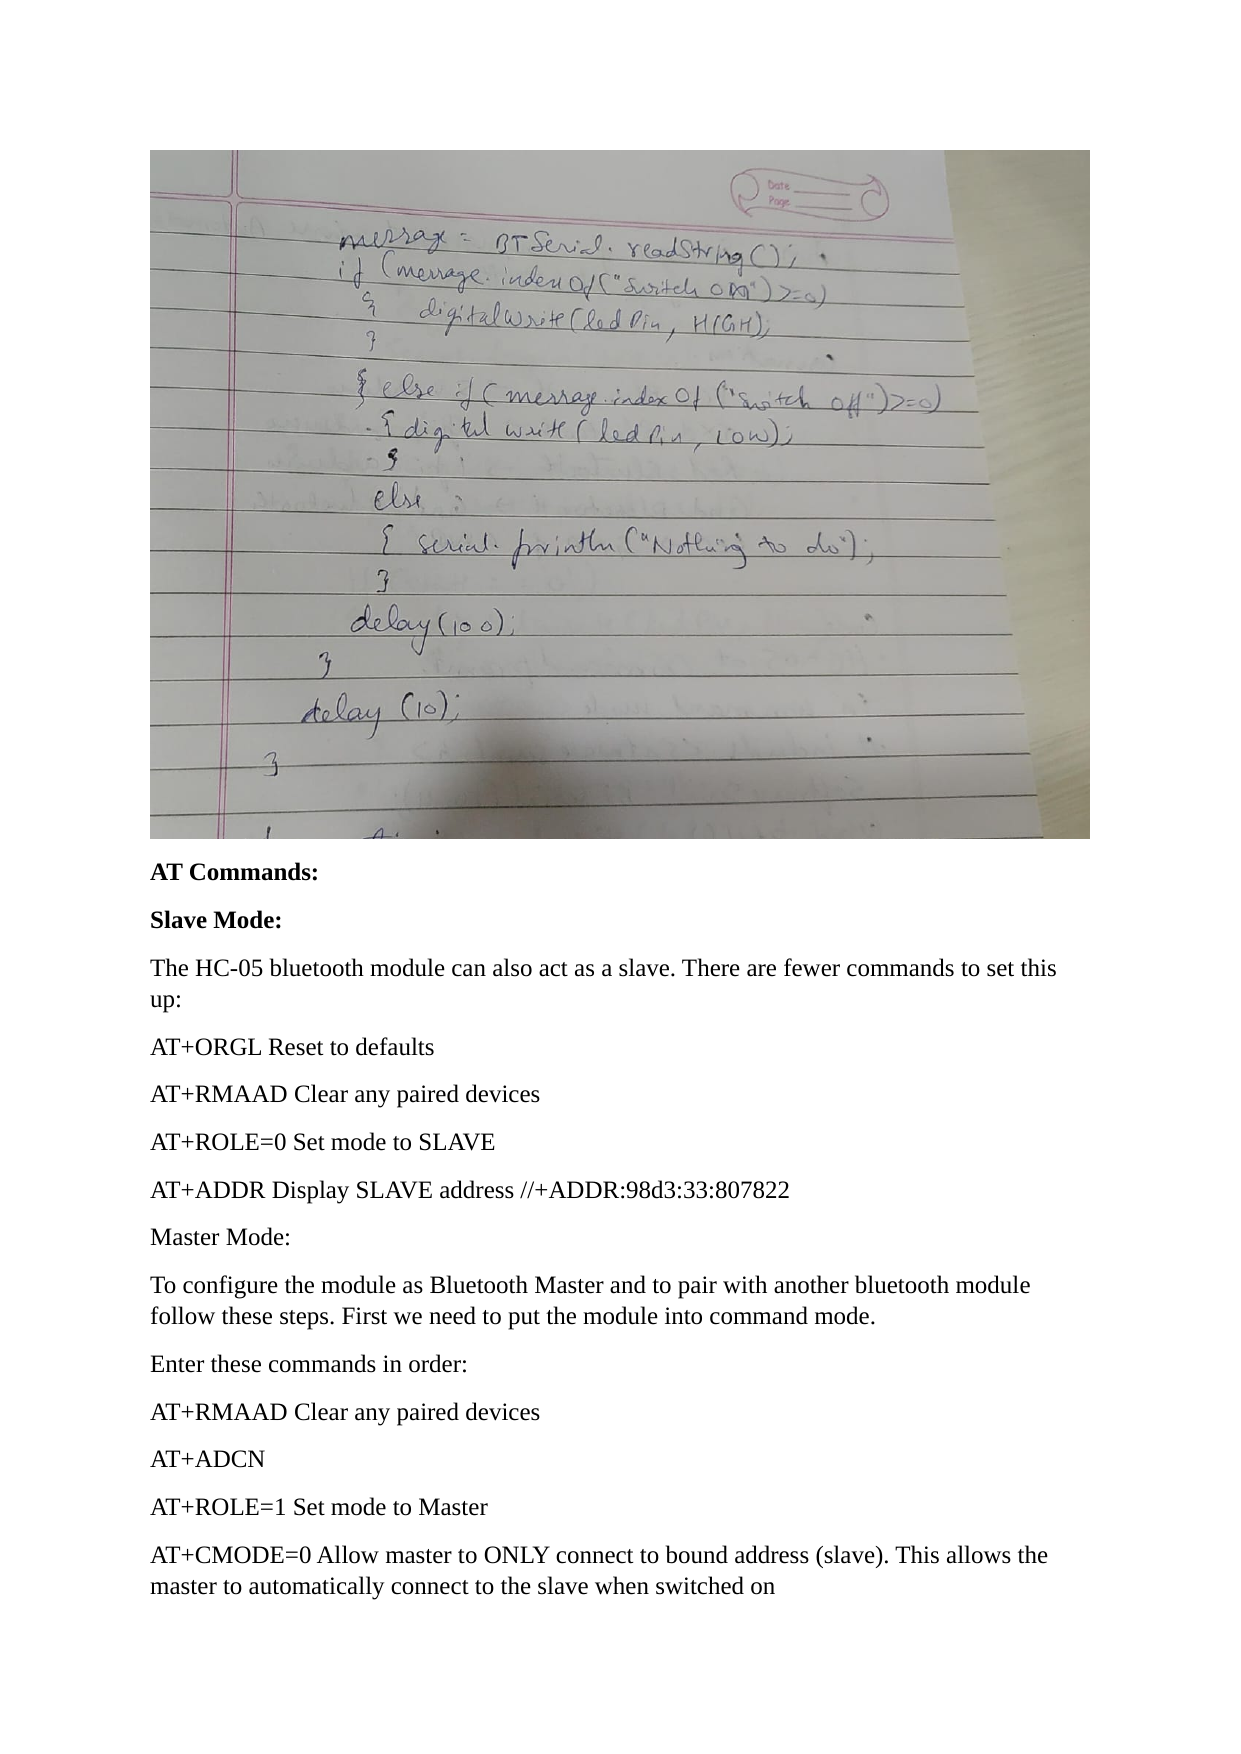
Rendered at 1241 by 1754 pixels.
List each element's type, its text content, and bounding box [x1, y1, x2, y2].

text Enter these commands in order: [150, 1349, 1090, 1378]
text AT+RMAAD Clear any paired devices [150, 1397, 1090, 1425]
text Master Mode: [150, 1222, 1090, 1251]
text The HC-05 bluetooth module can also act as a slave. There are fewer commands to set this up: [150, 953, 1090, 1013]
text AT+ROLE=1 Set mode to Master [150, 1492, 1090, 1521]
text AT+ADDR Display SLAVE address //+ADDR:98d3:33:807822 [150, 1175, 1090, 1203]
text AT+ORGL Reset to defaults [150, 1032, 1090, 1060]
text AT+RMAAD Clear any paired devices [150, 1079, 1090, 1108]
text AT+ADCN [150, 1444, 1090, 1473]
text Slave Mode: [150, 905, 1090, 934]
text AT Commands: [150, 857, 1090, 886]
text AT+ROLE=0 Set mode to SLAVE [150, 1127, 1090, 1156]
text To configure the module as Bluetooth Master and to pair with another bluetooth module follow these steps. First we need to put the module into command mode. [150, 1270, 1090, 1330]
picture [150, 150, 1090, 839]
text AT+CMODE=0 Allow master to ONLY connect to bound address (slave). This allows the master to automatically connect to the slave when switched on [150, 1540, 1090, 1599]
